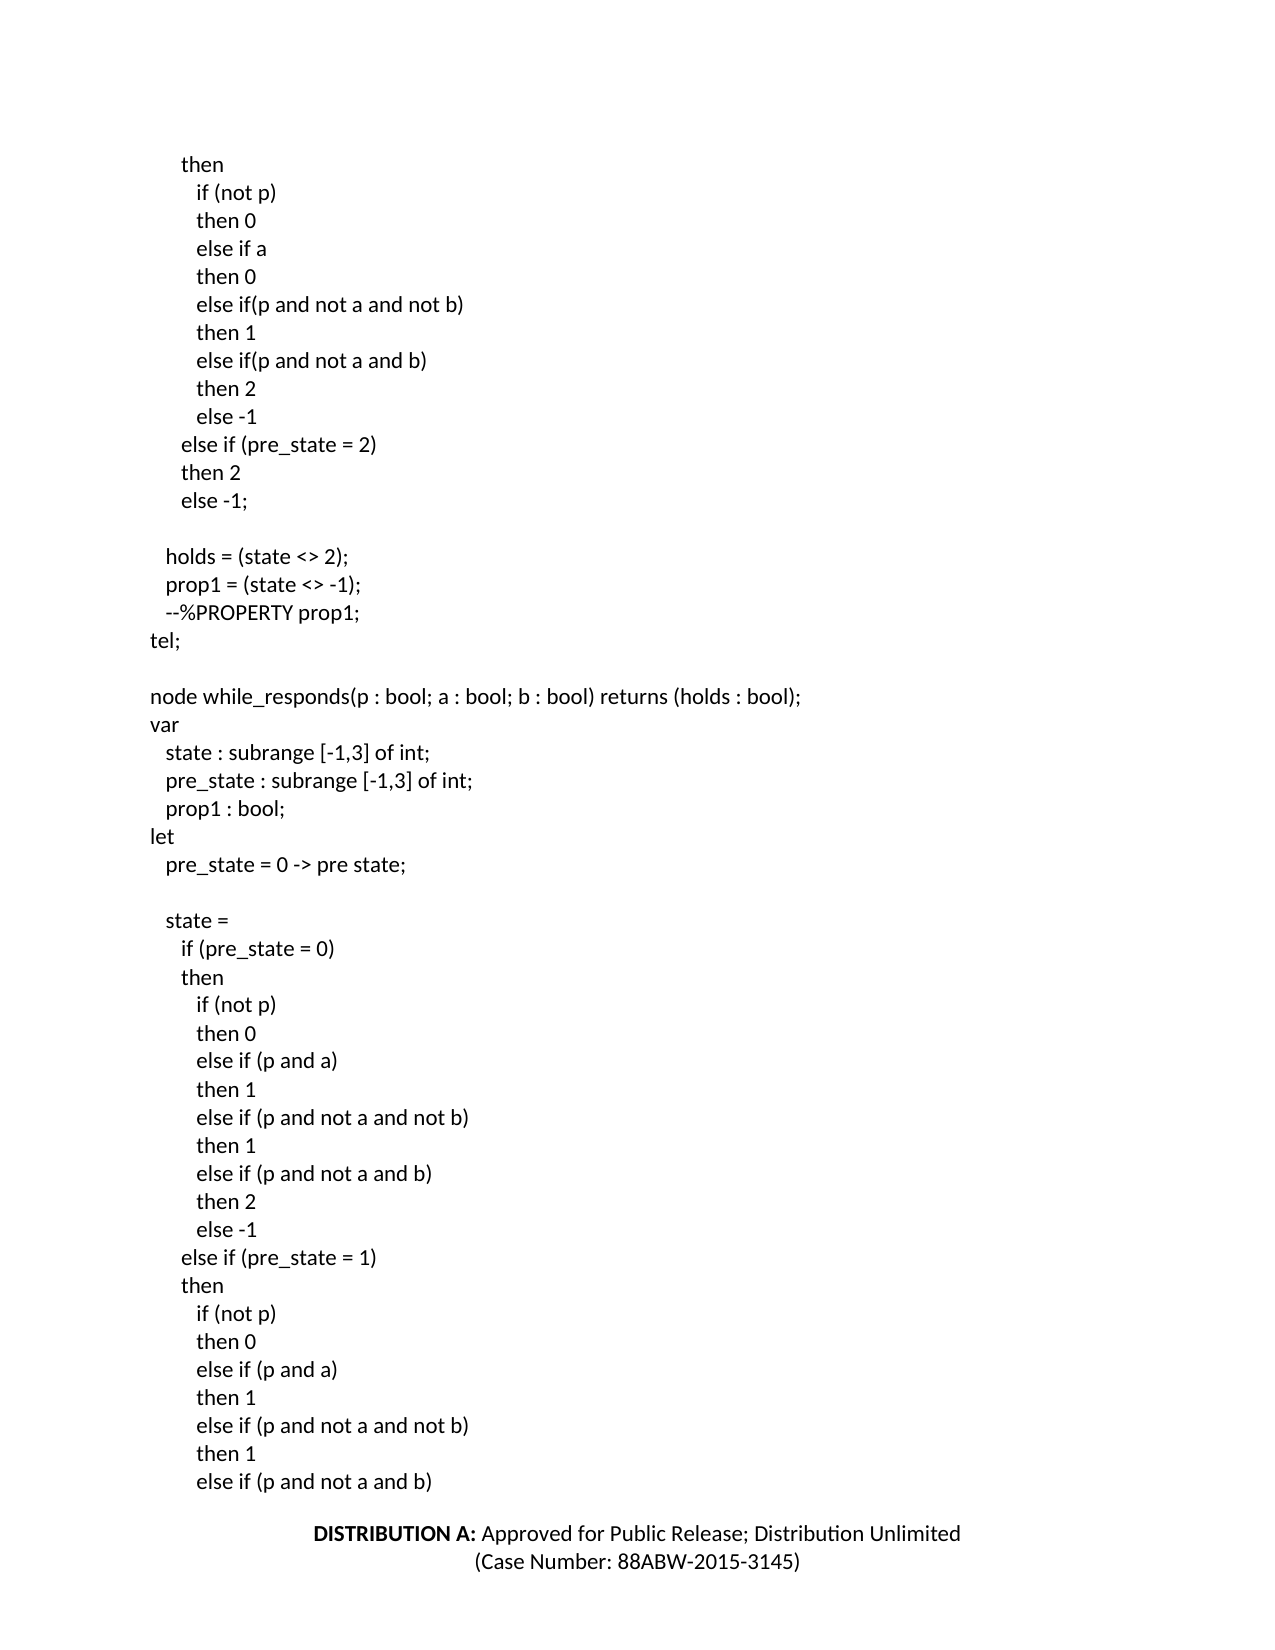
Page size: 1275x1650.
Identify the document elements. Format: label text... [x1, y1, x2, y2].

text then 1 [150, 1075, 1125, 1103]
text then 0 [150, 1019, 1125, 1047]
text if (not p) [150, 178, 1125, 206]
text else if (p and not a and b) [150, 1159, 1125, 1187]
text pre_state : subrange [-1,3] of int; [150, 766, 1125, 794]
text then 2 [150, 458, 1125, 486]
text then 0 [150, 206, 1125, 234]
text state : subrange [-1,3] of int; [150, 738, 1125, 766]
text then 1 [150, 1439, 1125, 1467]
text then [150, 963, 1125, 991]
text prop1 : bool; [150, 794, 1125, 822]
text then 2 [150, 1187, 1125, 1215]
text pre_state = 0 -> pre state; [150, 851, 1125, 878]
text holds = (state <> 2); [150, 542, 1125, 570]
text else if(p and not a and b) [150, 346, 1125, 374]
text if (not p) [150, 991, 1125, 1019]
text then 1 [150, 1131, 1125, 1159]
text then 1 [150, 1383, 1125, 1411]
text state = [150, 907, 1125, 934]
text var [150, 710, 1125, 738]
text else if (p and a) [150, 1047, 1125, 1075]
text else if (p and not a and not b) [150, 1103, 1125, 1131]
text else -1 [150, 402, 1125, 430]
text else if (pre_state = 1) [150, 1243, 1125, 1271]
text then [150, 1271, 1125, 1299]
text then 0 [150, 262, 1125, 290]
text if (not p) [150, 1299, 1125, 1327]
text then 2 [150, 374, 1125, 402]
text else if (p and not a and b) [150, 1467, 1125, 1495]
text else if (p and not a and not b) [150, 1411, 1125, 1439]
text tel; [150, 626, 1125, 654]
text prop1 = (state <> -1); [150, 570, 1125, 598]
text else -1 [150, 1215, 1125, 1243]
text then [150, 150, 1125, 178]
text else if a [150, 234, 1125, 262]
text else if(p and not a and not b) [150, 290, 1125, 318]
text let [150, 822, 1125, 851]
text then 1 [150, 318, 1125, 346]
text if (pre_state = 0) [150, 934, 1125, 963]
text --%PROPERTY prop1; [150, 598, 1125, 626]
text else -1; [150, 486, 1125, 514]
text then 0 [150, 1327, 1125, 1355]
text else if (pre_state = 2) [150, 430, 1125, 458]
text node while_responds(p : bool; a : bool; b : bool) returns (holds : bool); [150, 682, 1125, 710]
text else if (p and a) [150, 1355, 1125, 1383]
